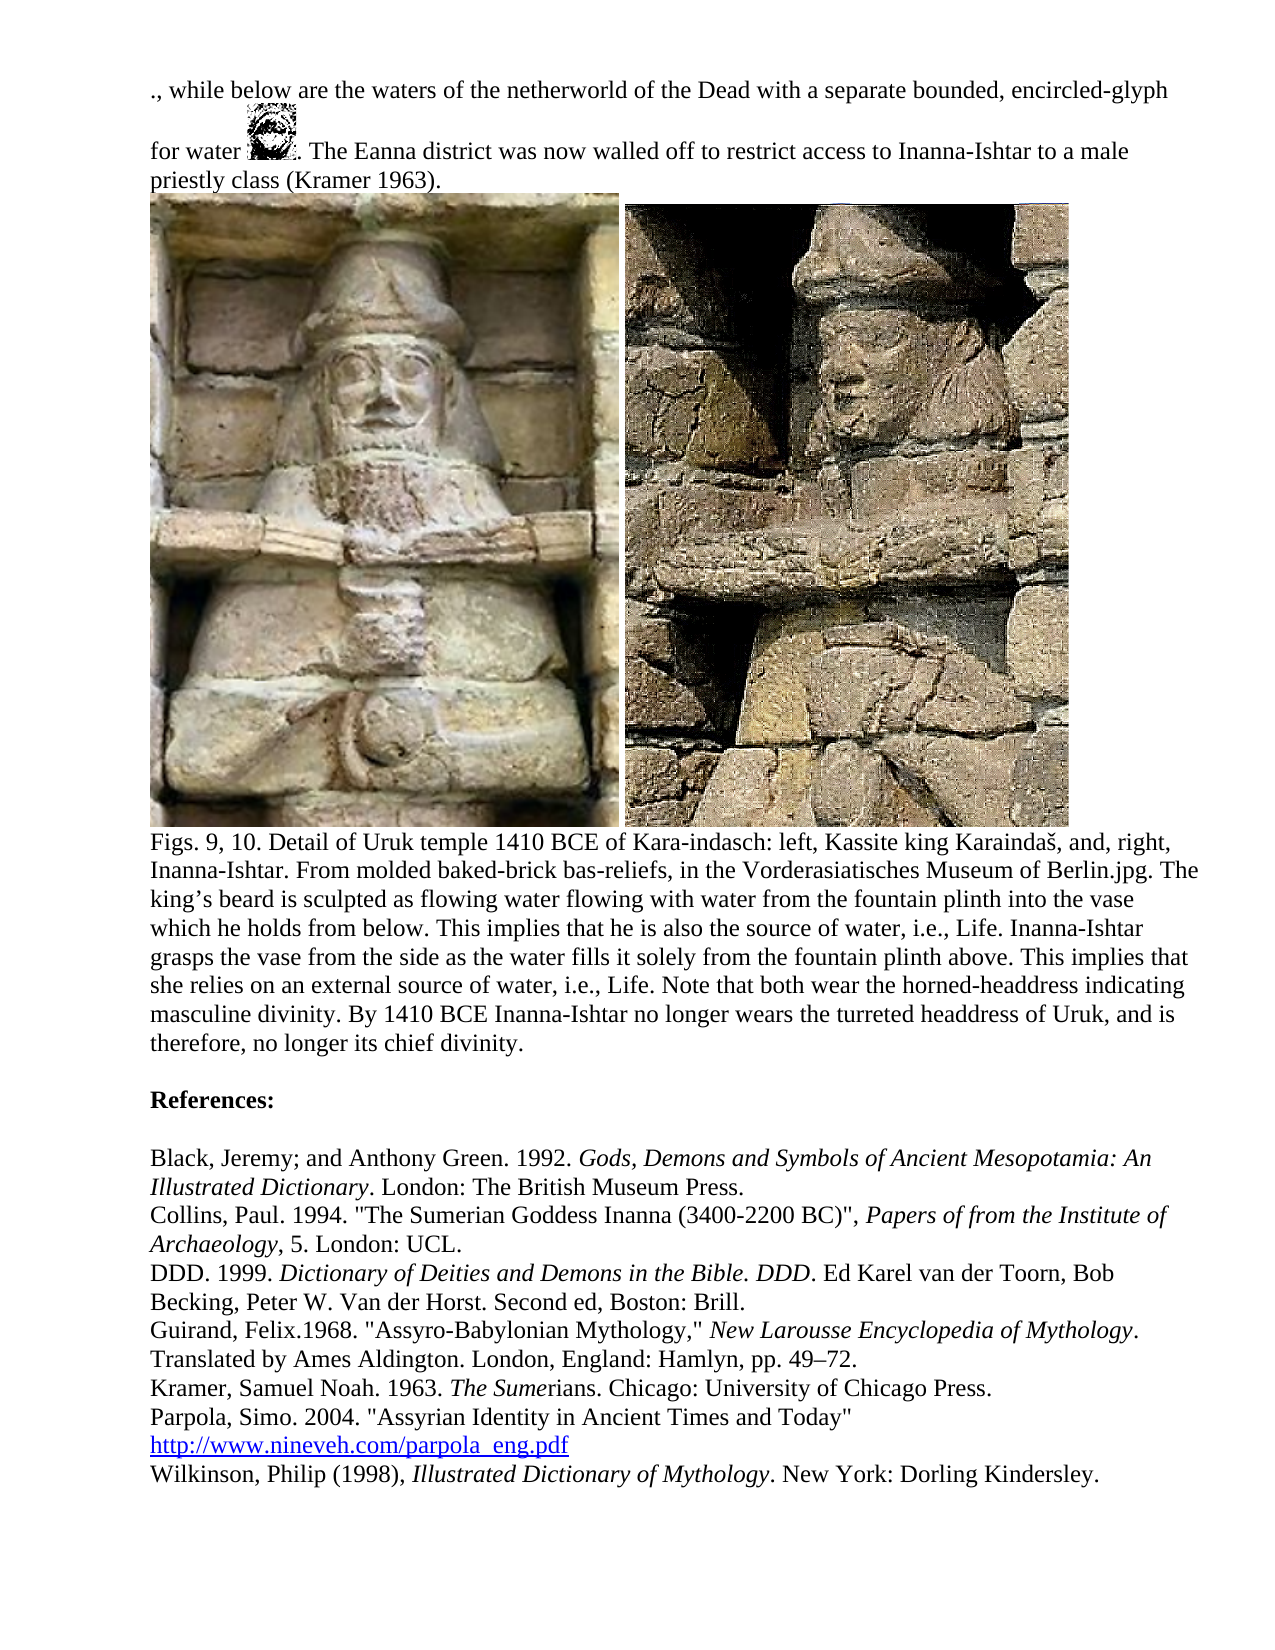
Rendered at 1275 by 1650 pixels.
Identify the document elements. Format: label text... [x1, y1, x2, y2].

picture [625, 203, 1069, 827]
text Wilkinson, Philip (1998), Illustrated Dictionary of Mythology. New York: Dorling Kindersley. [150, 1459, 1200, 1488]
text Collins, Paul. 1994. "The Sumerian Goddess Inanna (3400-2200 BC)", Papers of from the Institute of Archaeology, 5. London: UCL. [150, 1200, 1200, 1258]
text Guirand, Felix.1968. "Assyro-Babylonian Mythology," New Larousse Encyclopedia of Mythology. Translated by Ames Aldington. London, England: Hamlyn, pp. 49–72. [150, 1315, 1200, 1373]
text Black, Jeremy; and Anthony Green. 1992. Gods, Demons and Symbols of Ancient Mesopotamia: An Illustrated Dictionary. London: The British Museum Press. [150, 1143, 1200, 1200]
picture [150, 193, 619, 827]
text References: [150, 1085, 1200, 1114]
text Kramer, Samuel Noah. 1963. The Sumerians. Chicago: University of Chicago Press. [150, 1373, 1200, 1402]
text Parpola, Simo. 2004. "Assyrian Identity in Ancient Times and Today" http://www.nineveh.com/parpola_eng.pdf [150, 1402, 1200, 1459]
text Figs. 9, 10. Detail of Uruk temple 1410 BCE of Kara-indasch: left, Kassite king Karaindaš, and, right, Inanna-Ishtar. From molded baked-brick bas-reliefs, in the Vorderasiatisches Museum of Berlin.jpg. The king’s beard is sculpted as flowing water flowing with water from the fountain plinth into the vase which he holds from below. This implies that he is also the source of water, i.e., Life. Inanna-Ishtar grasps the vase from the side as the water fills it solely from the fountain plinth above. This implies that she relies on an external source of water, i.e., Life. Note that both wear the horned-headdress indicating masculine divinity. By 1410 BCE Inanna-Ishtar no longer wears the turreted headdress of Uruk, and is therefore, no longer its chief divinity. [150, 827, 1200, 1057]
picture [247, 103, 297, 160]
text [150, 75, 1200, 194]
text DDD. 1999. Dictionary of Deities and Demons in the Bible. DDD. Ed Karel van der Toorn, Bob Becking, Peter W. Van der Horst. Second ed, Boston: Brill. [150, 1258, 1200, 1315]
